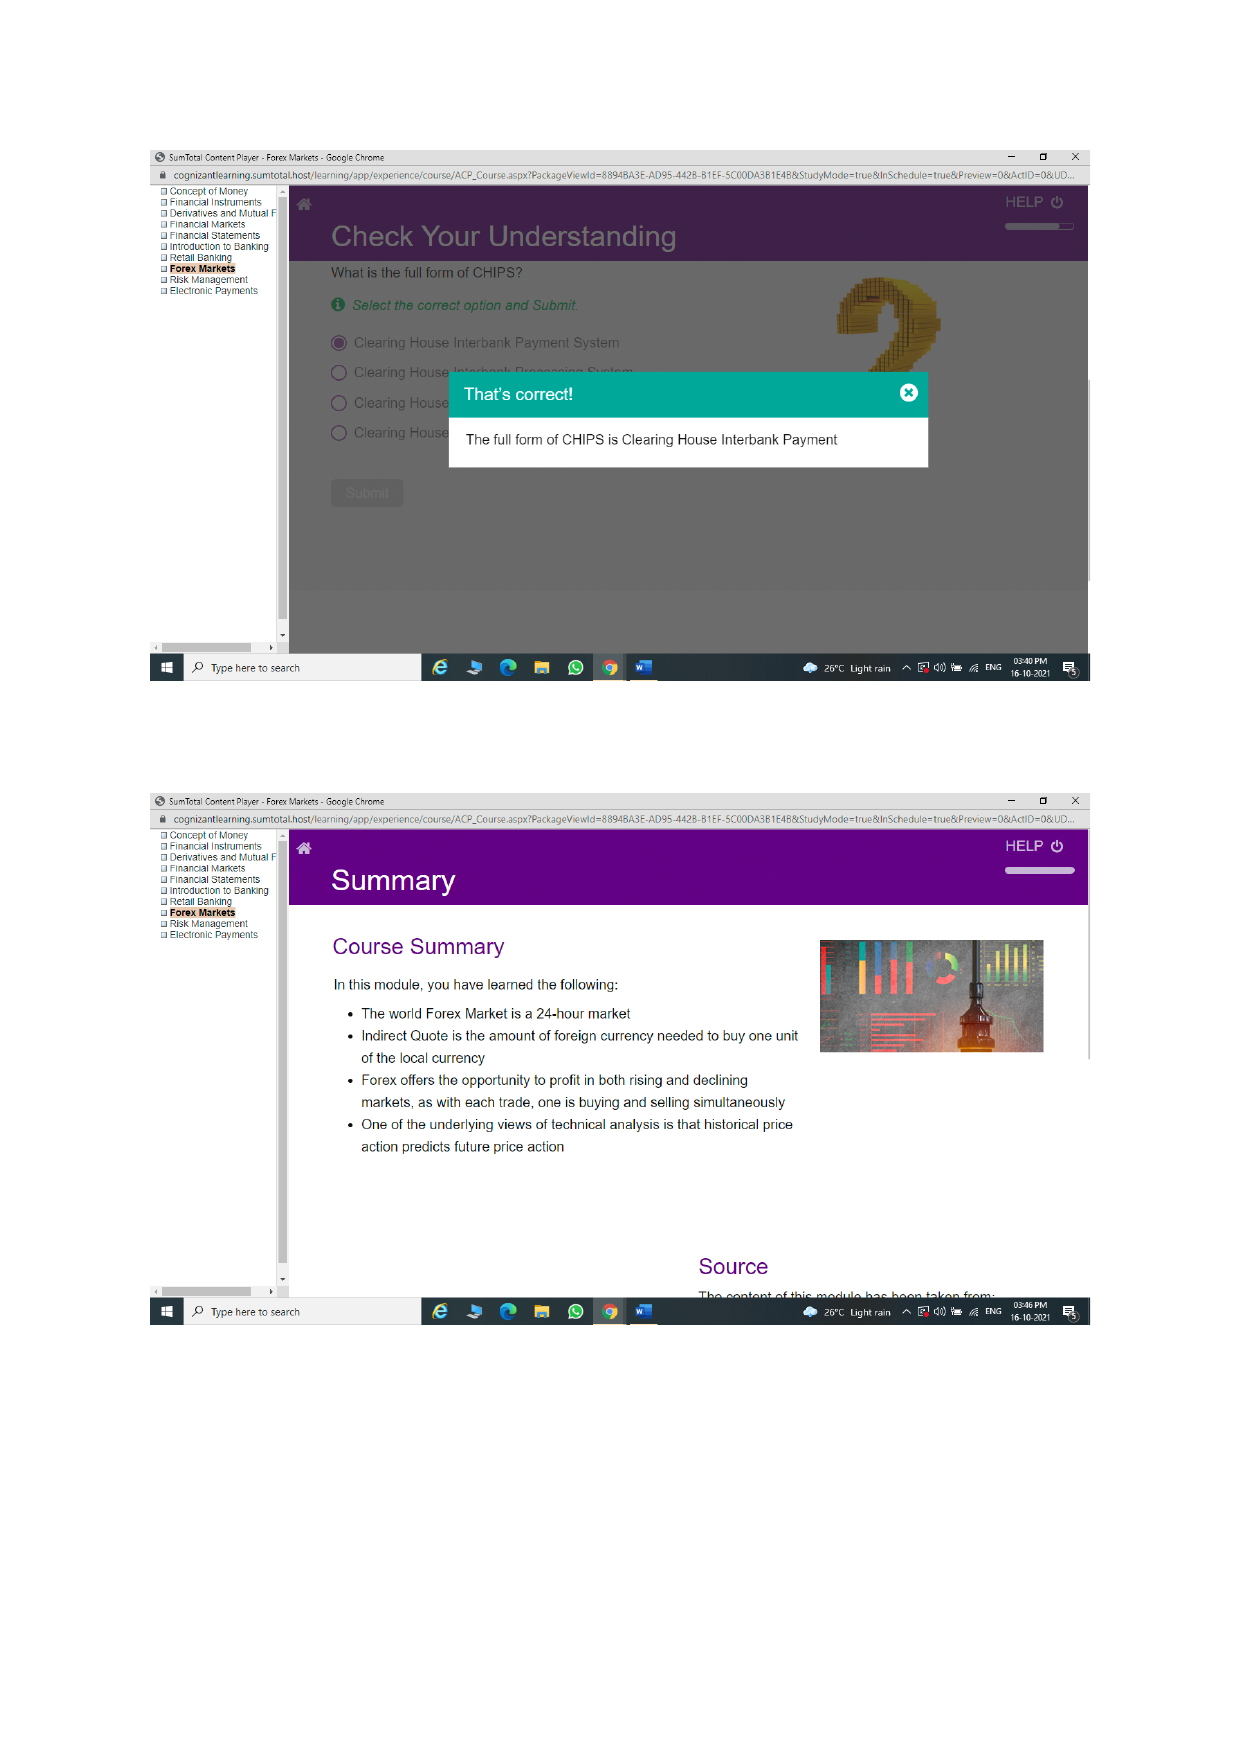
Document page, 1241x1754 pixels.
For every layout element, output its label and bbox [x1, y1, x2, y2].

picture [150, 793, 1091, 1325]
picture [150, 150, 1091, 681]
